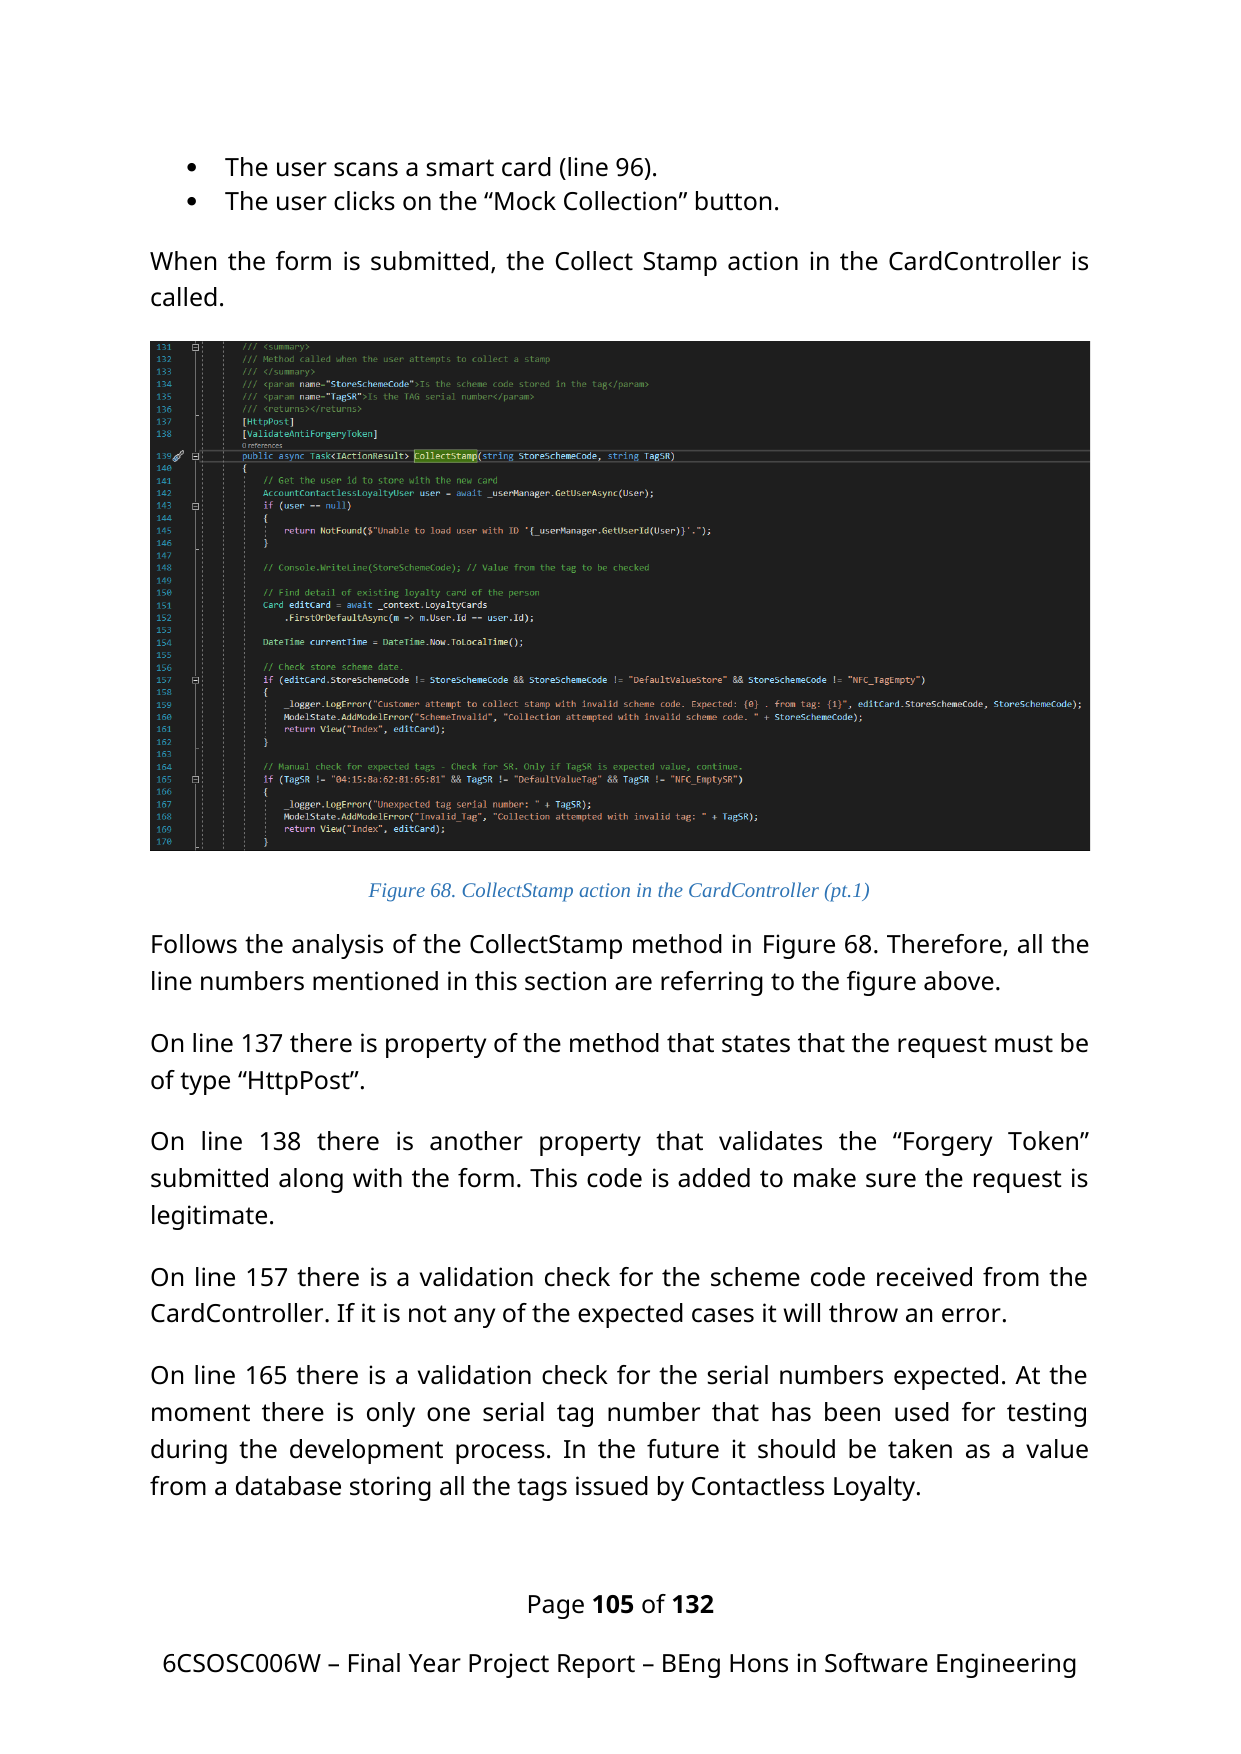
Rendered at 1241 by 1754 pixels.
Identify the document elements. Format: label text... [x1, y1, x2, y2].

text On line 138 there is another property that validates the “Forgery Token” submitted along with the form. This code is added to make sure the request is legitimate. [150, 1124, 1090, 1232]
text Figure 68. CollectStamp action in the CardController (pt.1) [150, 878, 1090, 902]
picture [150, 341, 1091, 851]
list The user scans a smart card (line 96). [187, 150, 1090, 184]
text Follows the analysis of the CollectStamp method in Figure 68. Therefore, all the line numbers mentioned in this section are referring to the figure above. [150, 927, 1090, 998]
text On line 137 there is property of the method that states that the request must be of type “HttpPost”. [150, 1026, 1090, 1096]
list The user clicks on the “Mock Collection” button. [187, 184, 1090, 218]
text When the form is submitted, the Collect Stamp action in the CardController is called. [150, 243, 1090, 314]
text On line 157 there is a validation check for the scheme code received from the CardController. If it is not any of the expected cases it will throw an error. [150, 1259, 1090, 1330]
text On line 165 there is a validation check for the serial numbers expected. At the moment there is only one serial tag number that has been used for testing during the development process. In the future it should be taken as a value from a database storing all the tags issued by Contactless Loyalty. [150, 1358, 1090, 1502]
